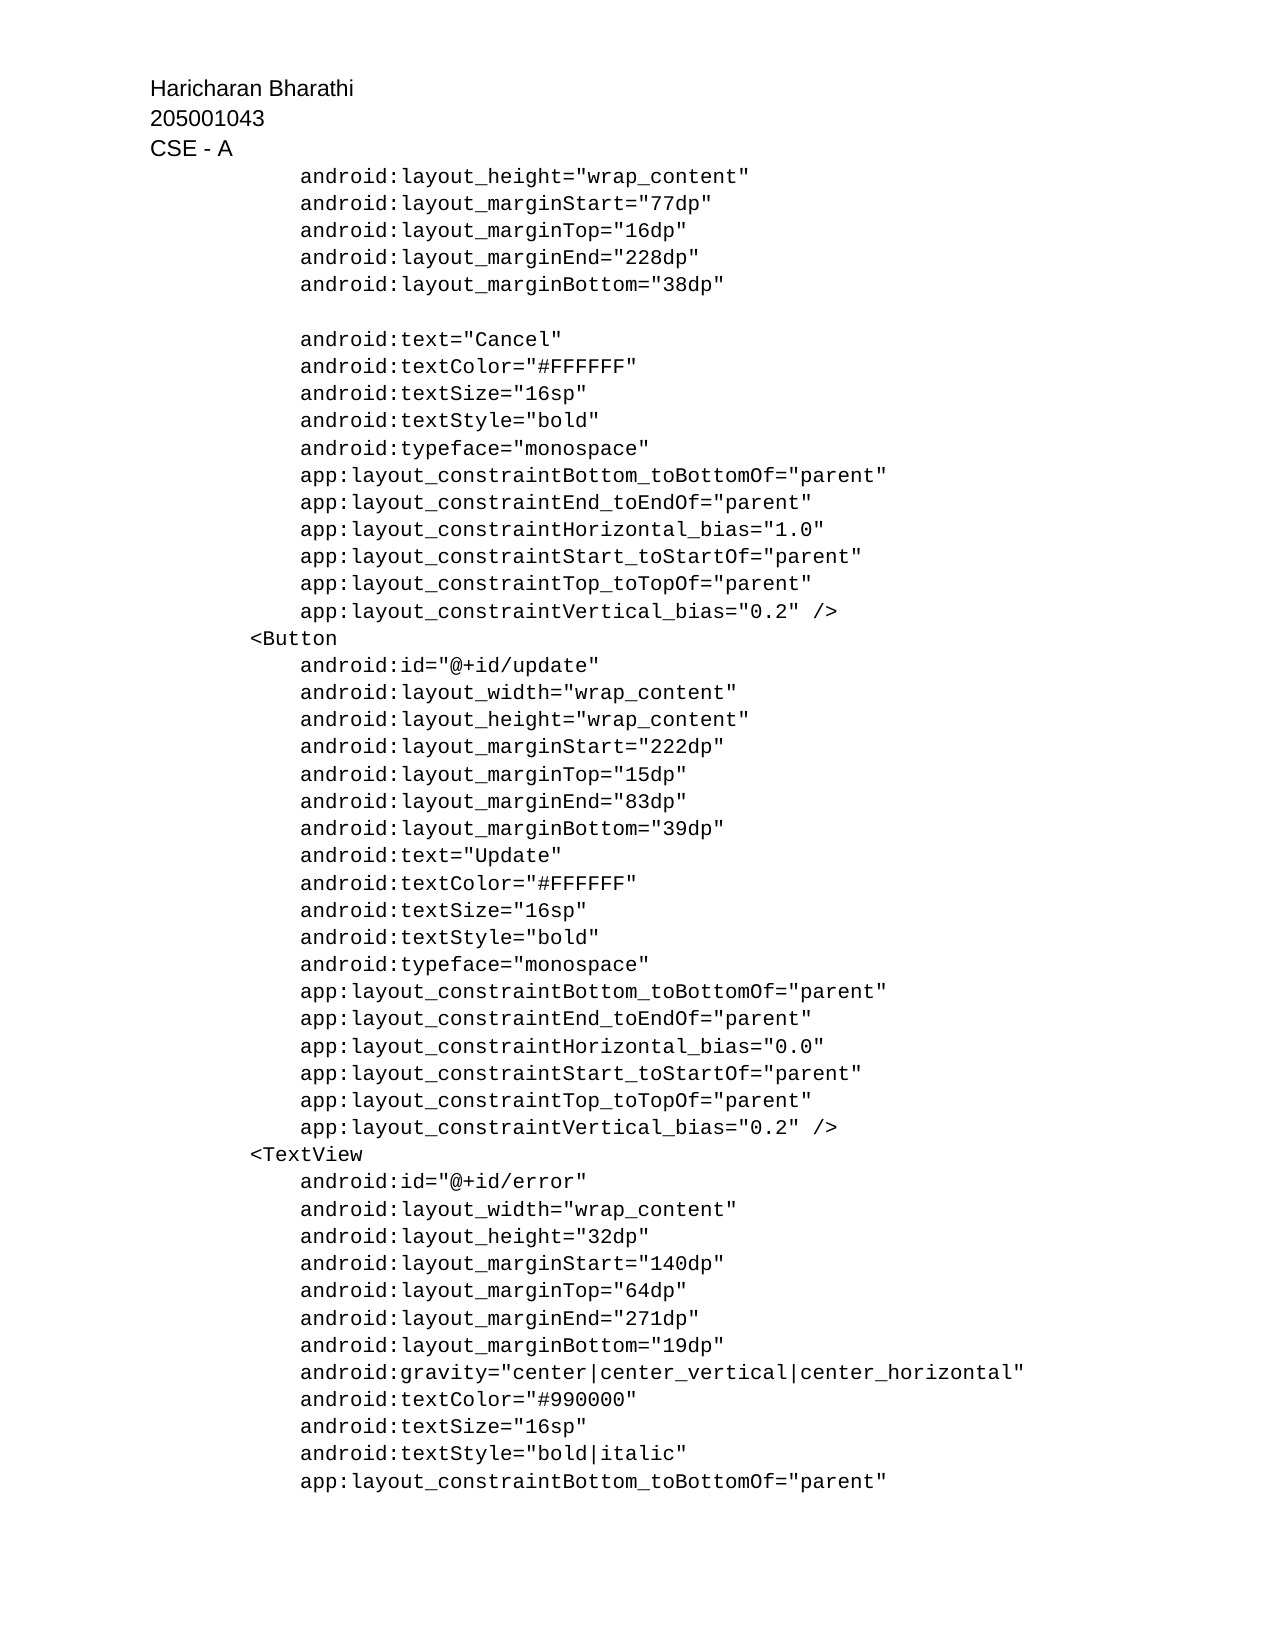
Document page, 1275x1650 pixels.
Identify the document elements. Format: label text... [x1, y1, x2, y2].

text android:layout_marginStart="140dp" [150, 1253, 1125, 1277]
text app:layout_constraintStart_toStartOf="parent" [150, 546, 1125, 570]
text <TextView [150, 1144, 1125, 1168]
text app:layout_constraintBottom_toBottomOf="parent" [150, 465, 1125, 488]
text android:layout_marginEnd="271dp" [150, 1307, 1125, 1331]
text android:layout_height="wrap_content" [150, 166, 1125, 189]
text android:textStyle="bold" [150, 410, 1125, 434]
text android:layout_width="wrap_content" [150, 1199, 1125, 1222]
text android:textStyle="bold|italic" [150, 1443, 1125, 1467]
text android:textStyle="bold" [150, 927, 1125, 951]
text <Button [150, 628, 1125, 651]
text app:layout_constraintEnd_toEndOf="parent" [150, 492, 1125, 516]
text android:layout_height="wrap_content" [150, 709, 1125, 733]
text app:layout_constraintHorizontal_bias="0.0" [150, 1036, 1125, 1059]
text android:layout_marginBottom="39dp" [150, 818, 1125, 842]
text android:layout_marginBottom="19dp" [150, 1335, 1125, 1358]
text android:gravity="center|center_vertical|center_horizontal" [150, 1362, 1125, 1386]
text app:layout_constraintHorizontal_bias="1.0" [150, 519, 1125, 543]
text app:layout_constraintBottom_toBottomOf="parent" [150, 981, 1125, 1005]
text android:layout_marginEnd="83dp" [150, 791, 1125, 814]
text app:layout_constraintVertical_bias="0.2" /> [150, 601, 1125, 624]
text app:layout_constraintEnd_toEndOf="parent" [150, 1008, 1125, 1032]
text android:layout_height="32dp" [150, 1226, 1125, 1249]
text android:id="@+id/update" [150, 655, 1125, 679]
text android:layout_width="wrap_content" [150, 682, 1125, 706]
text android:textSize="16sp" [150, 383, 1125, 407]
text android:typeface="monospace" [150, 437, 1125, 461]
text app:layout_constraintVertical_bias="0.2" /> [150, 1117, 1125, 1141]
text android:id="@+id/error" [150, 1172, 1125, 1195]
text android:text="Update" [150, 845, 1125, 869]
text android:textColor="#FFFFFF" [150, 356, 1125, 379]
text android:layout_marginStart="77dp" [150, 193, 1125, 216]
text android:textColor="#990000" [150, 1389, 1125, 1413]
text android:layout_marginTop="16dp" [150, 220, 1125, 244]
text android:textColor="#FFFFFF" [150, 872, 1125, 896]
text app:layout_constraintBottom_toBottomOf="parent" [150, 1471, 1125, 1494]
text app:layout_constraintTop_toTopOf="parent" [150, 1090, 1125, 1114]
text android:layout_marginBottom="38dp" [150, 274, 1125, 298]
text android:layout_marginTop="64dp" [150, 1280, 1125, 1304]
text android:typeface="monospace" [150, 954, 1125, 978]
text android:layout_marginStart="222dp" [150, 737, 1125, 760]
text app:layout_constraintStart_toStartOf="parent" [150, 1063, 1125, 1086]
text android:layout_marginEnd="228dp" [150, 247, 1125, 271]
text android:textSize="16sp" [150, 1416, 1125, 1440]
text android:textSize="16sp" [150, 900, 1125, 923]
text android:text="Cancel" [150, 329, 1125, 352]
text app:layout_constraintTop_toTopOf="parent" [150, 573, 1125, 597]
text android:layout_marginTop="15dp" [150, 764, 1125, 787]
